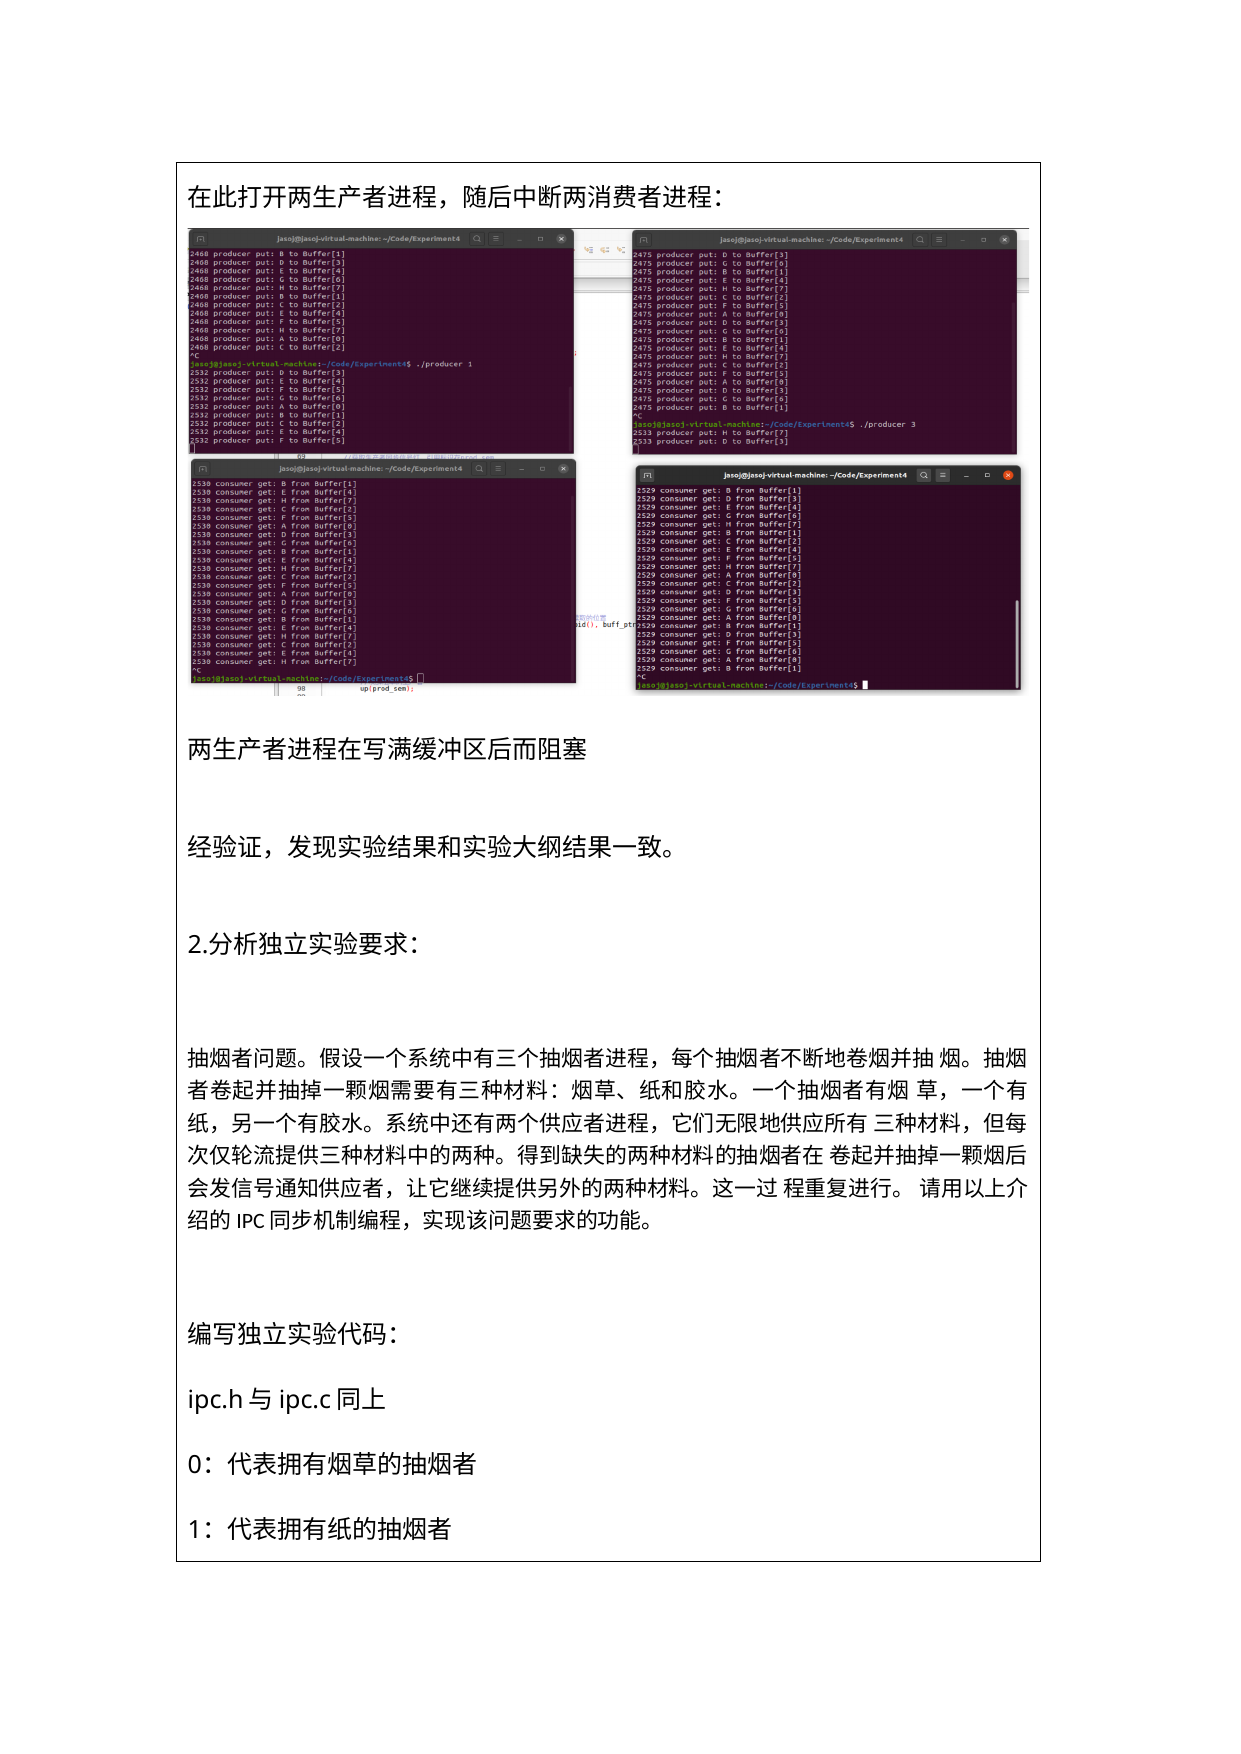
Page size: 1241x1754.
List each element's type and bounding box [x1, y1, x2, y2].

table_cell [177, 163, 1040, 1561]
picture [187, 228, 1030, 696]
